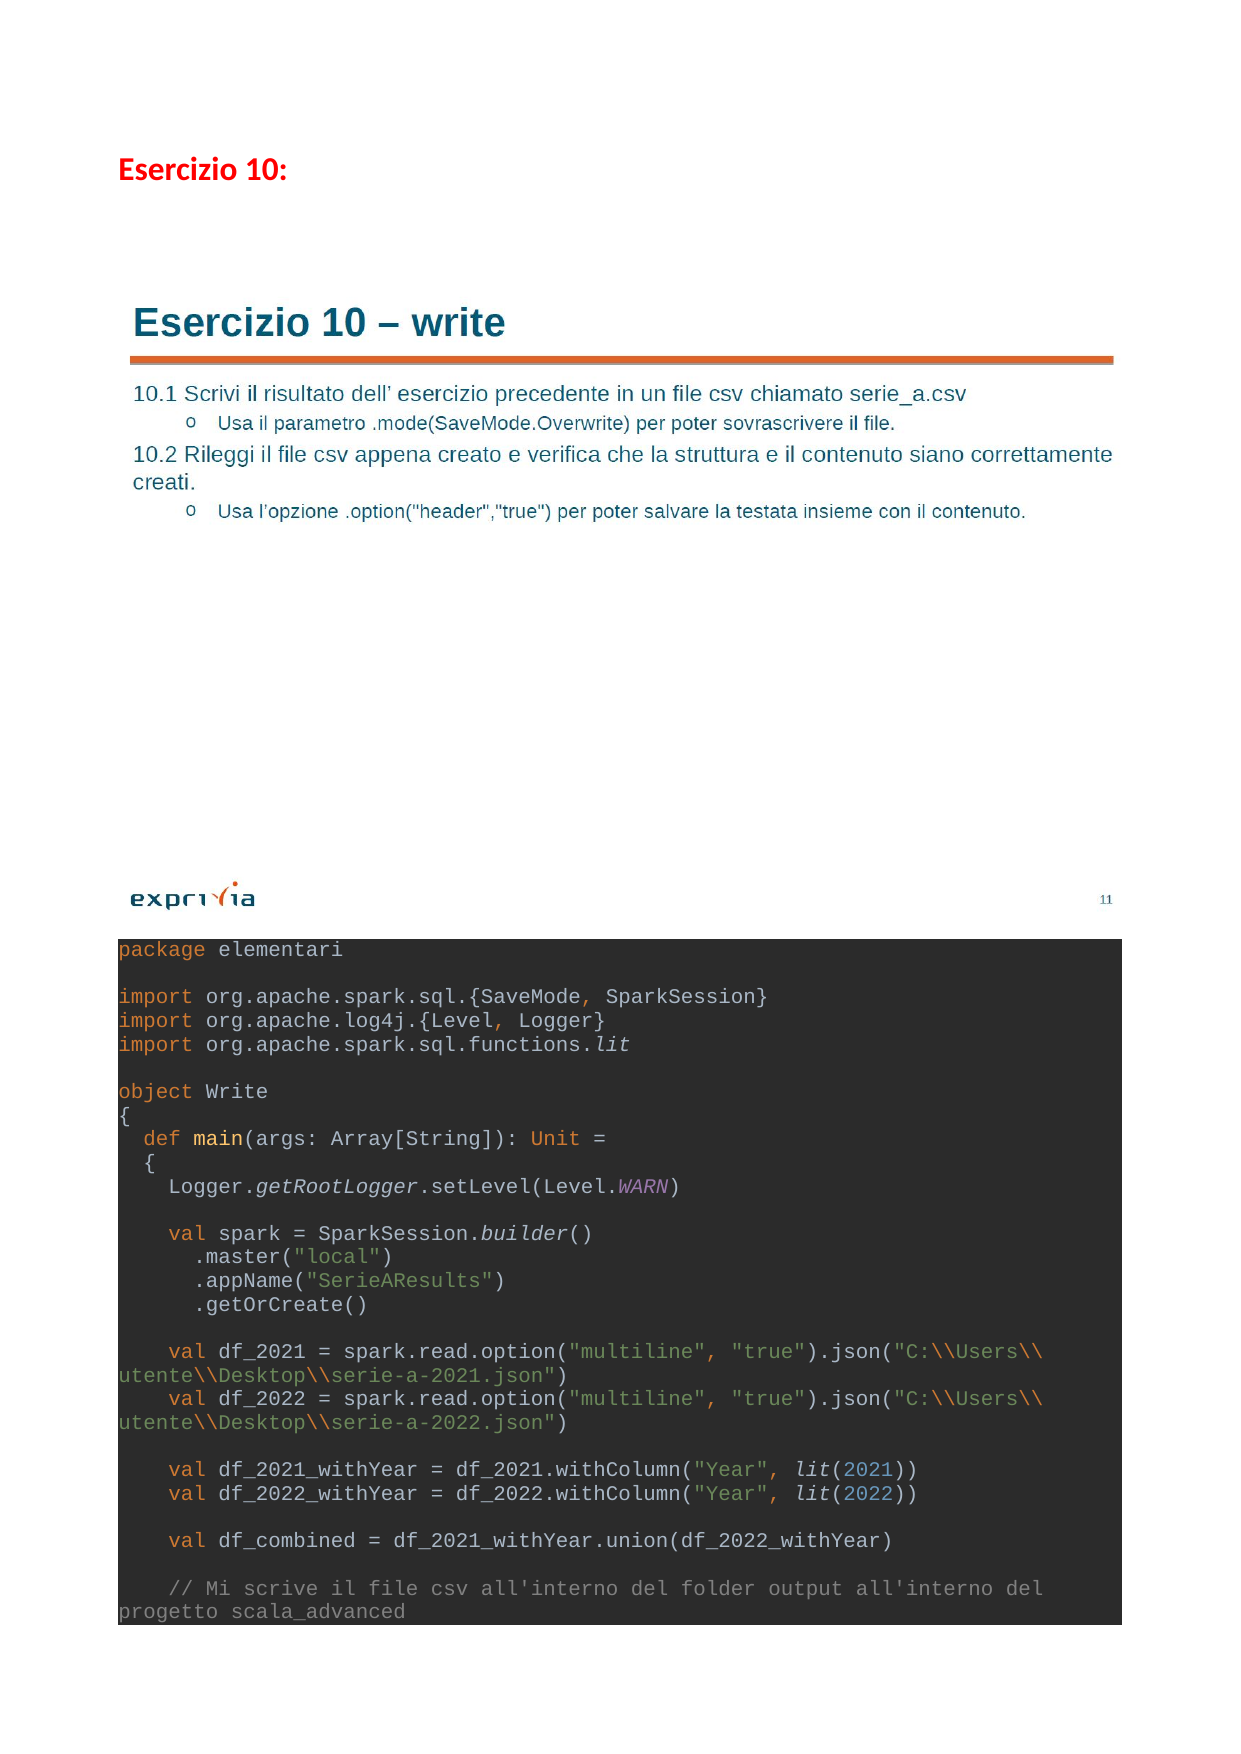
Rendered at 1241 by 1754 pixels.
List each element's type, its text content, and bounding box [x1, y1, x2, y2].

picture [118, 285, 1121, 921]
text Esercizio 10: [118, 148, 1122, 188]
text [118, 939, 1122, 1625]
